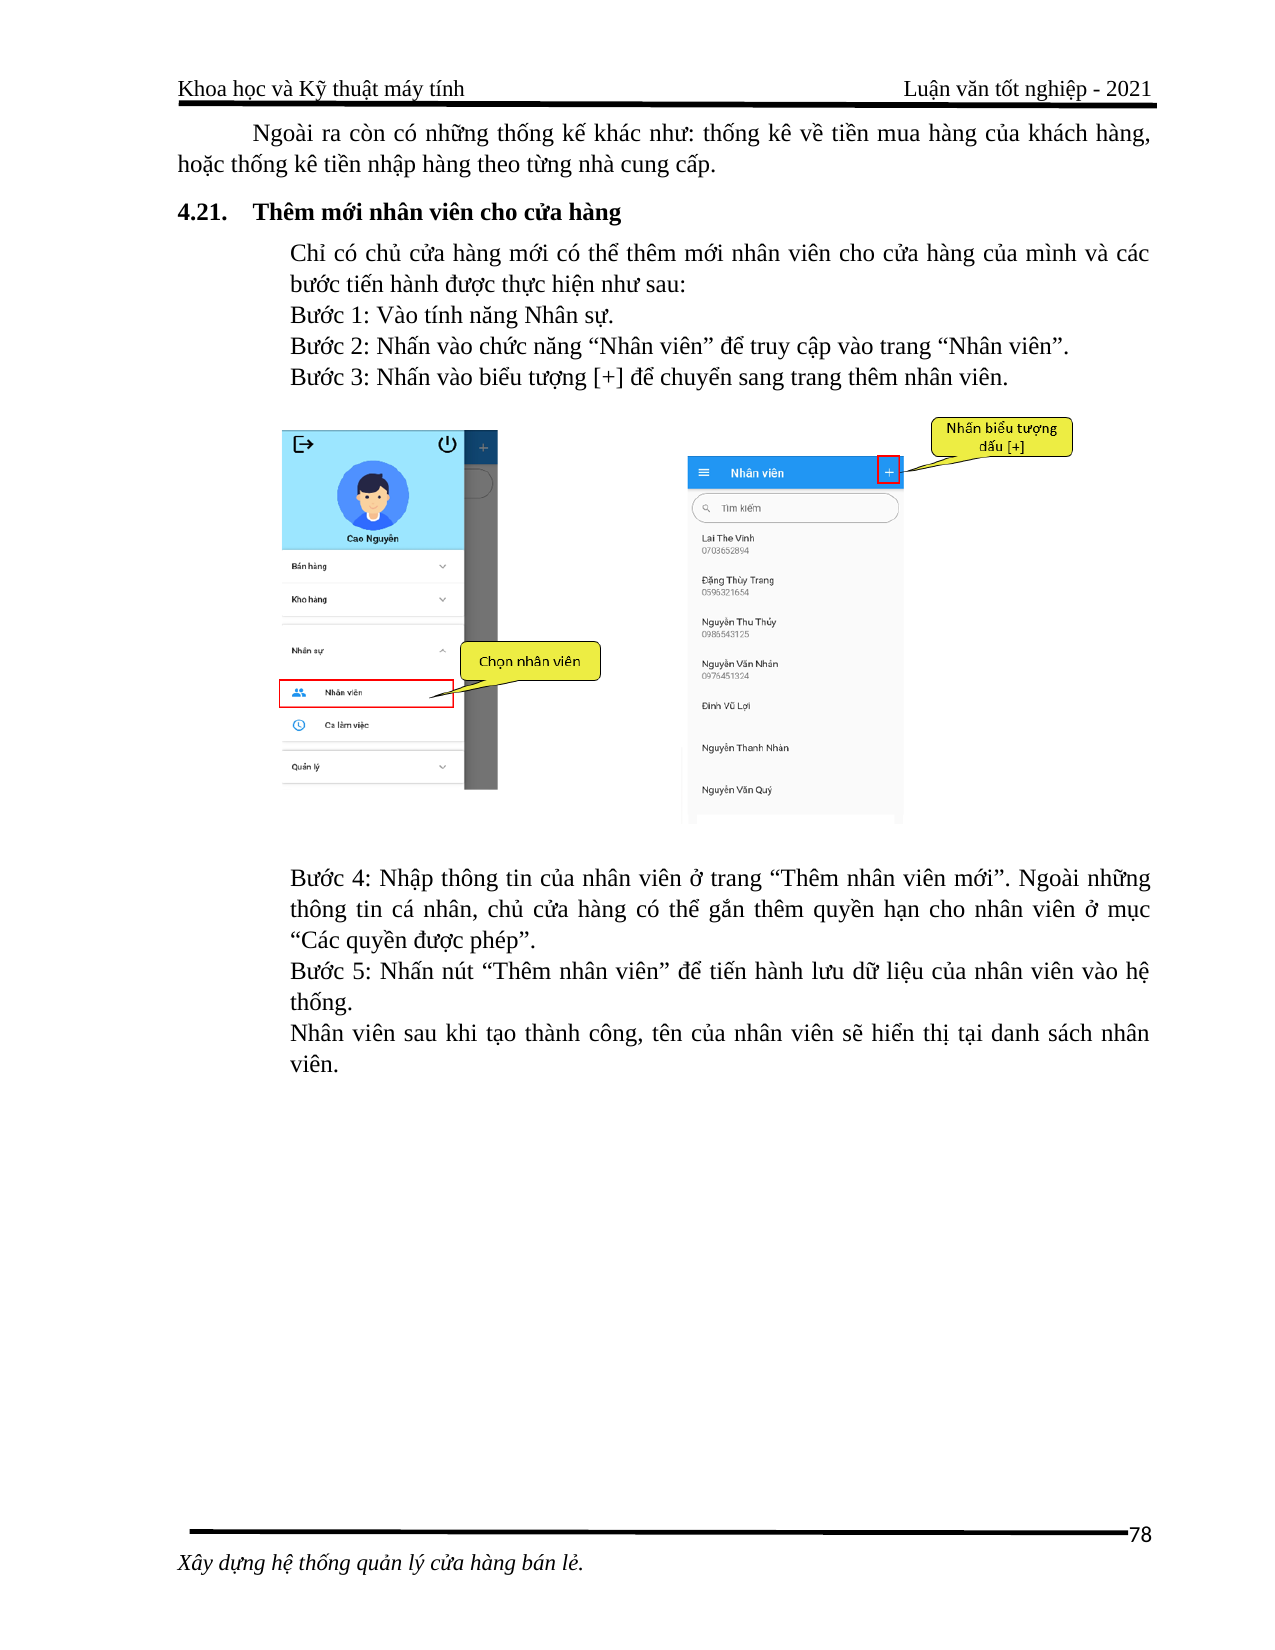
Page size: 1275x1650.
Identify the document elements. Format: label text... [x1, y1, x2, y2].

list Bước 1: Vào tính năng Nhân sự. [290, 300, 1152, 329]
picture [252, 410, 1081, 845]
list Chỉ có chủ cửa hàng mới có thể thêm mới nhân viên cho cửa hàng của mình và các bước tiến hành được thực hiện như sau: [290, 238, 1152, 298]
list Nhân viên sau khi tạo thành công, tên của nhân viên sẽ hiển thị tại danh sách nhân viên. [290, 1018, 1152, 1078]
list Bước 5: Nhấn nút “Thêm nhân viên” để tiến hành lưu dữ liệu của nhân viên vào hệ thống. [290, 956, 1152, 1016]
subtitle Thêm mới nhân viên cho cửa hàng [177, 197, 1152, 226]
list Bước 4: Nhập thông tin của nhân viên ở trang “Thêm nhân viên mới”. Ngoài những thông tin cá nhân, chủ cửa hàng có thể gắn thêm quyền hạn cho nhân viên ở mục “Các quyền được phép”. [290, 863, 1152, 954]
list Bước 3: Nhấn vào biểu tượng [+] để chuyển sang trang thêm nhân viên. [290, 362, 1152, 391]
list Bước 2: Nhấn vào chức năng “Nhân viên” để truy cập vào trang “Nhân viên”. [290, 331, 1152, 360]
text Ngoài ra còn có những thống kế khác như: thống kê về tiền mua hàng của khách hàng, hoặc thống kê tiền nhập hàng theo từng nhà cung cấp. [177, 118, 1152, 178]
